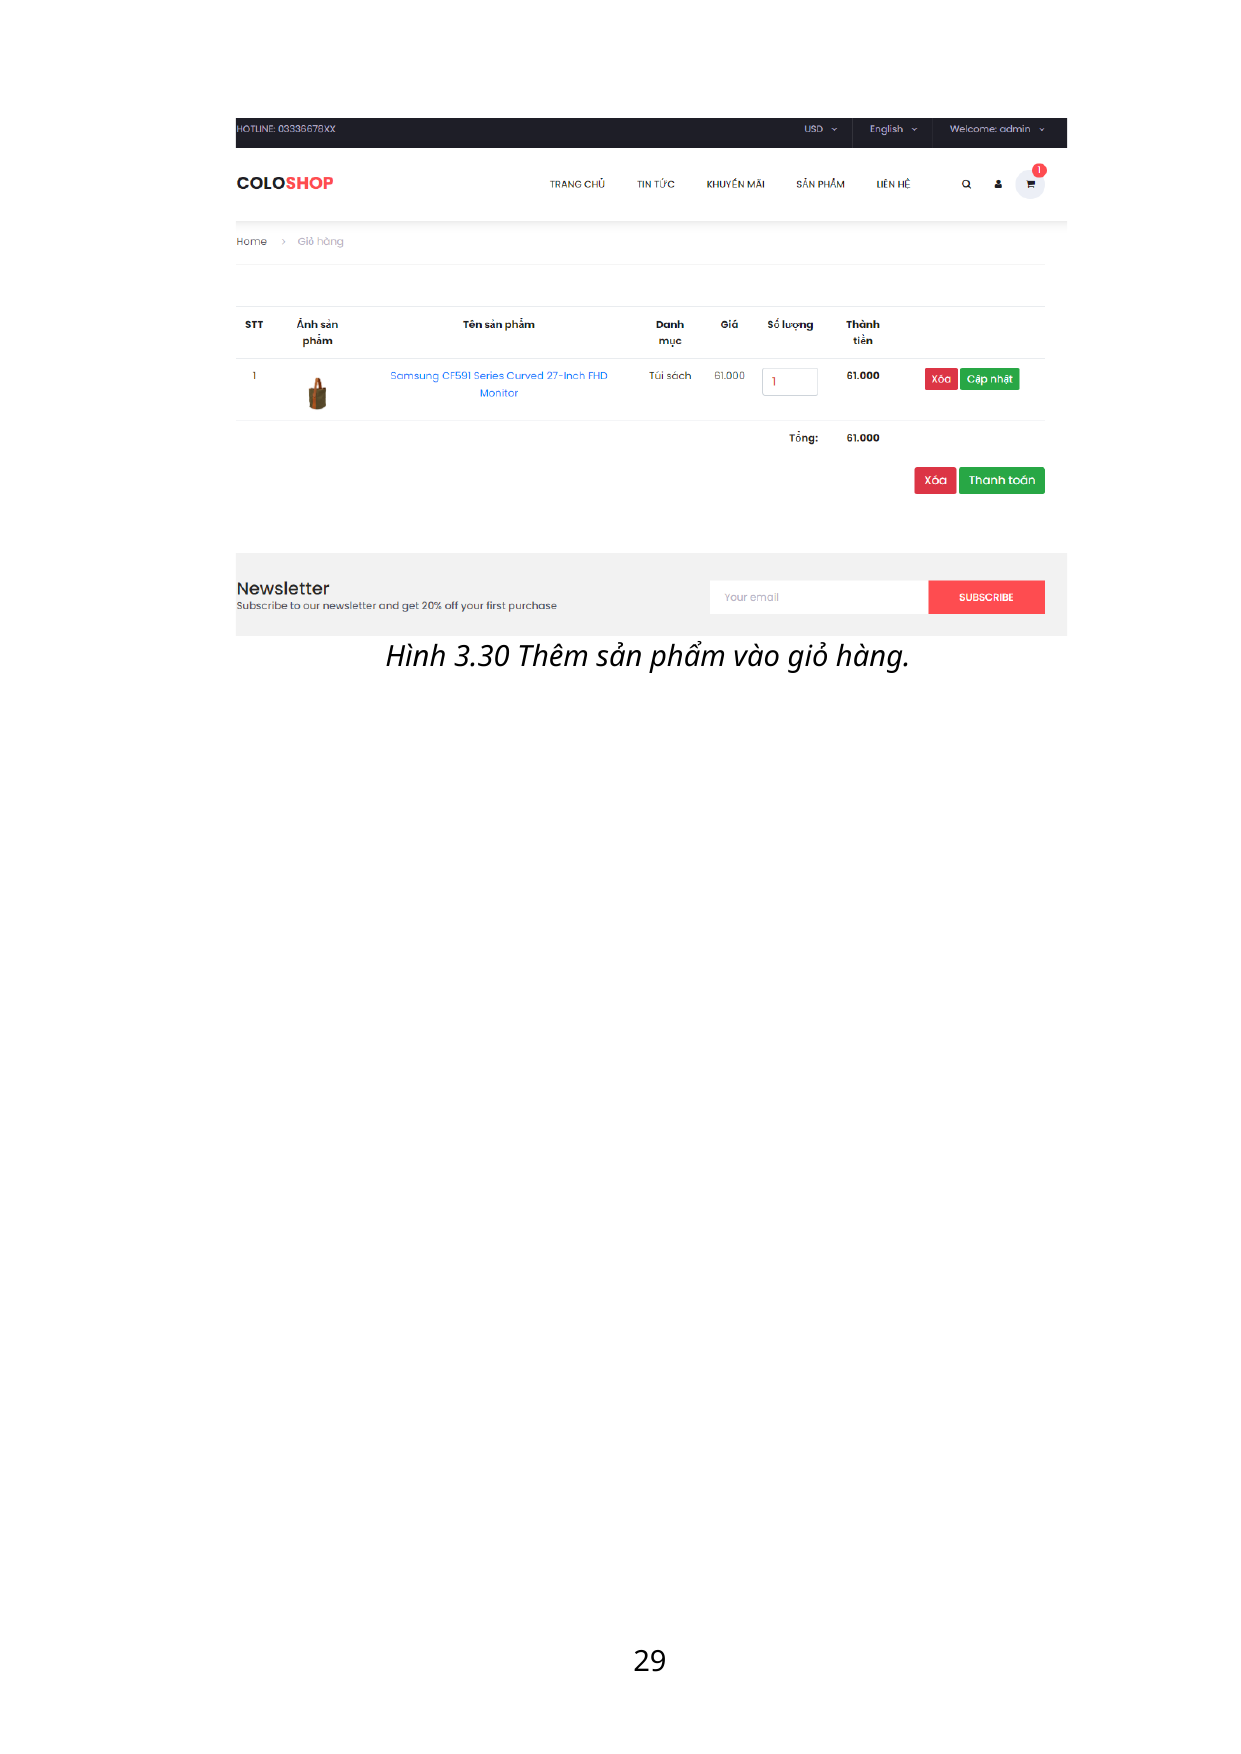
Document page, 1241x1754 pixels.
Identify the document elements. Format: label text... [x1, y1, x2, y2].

picture [235, 118, 1068, 636]
